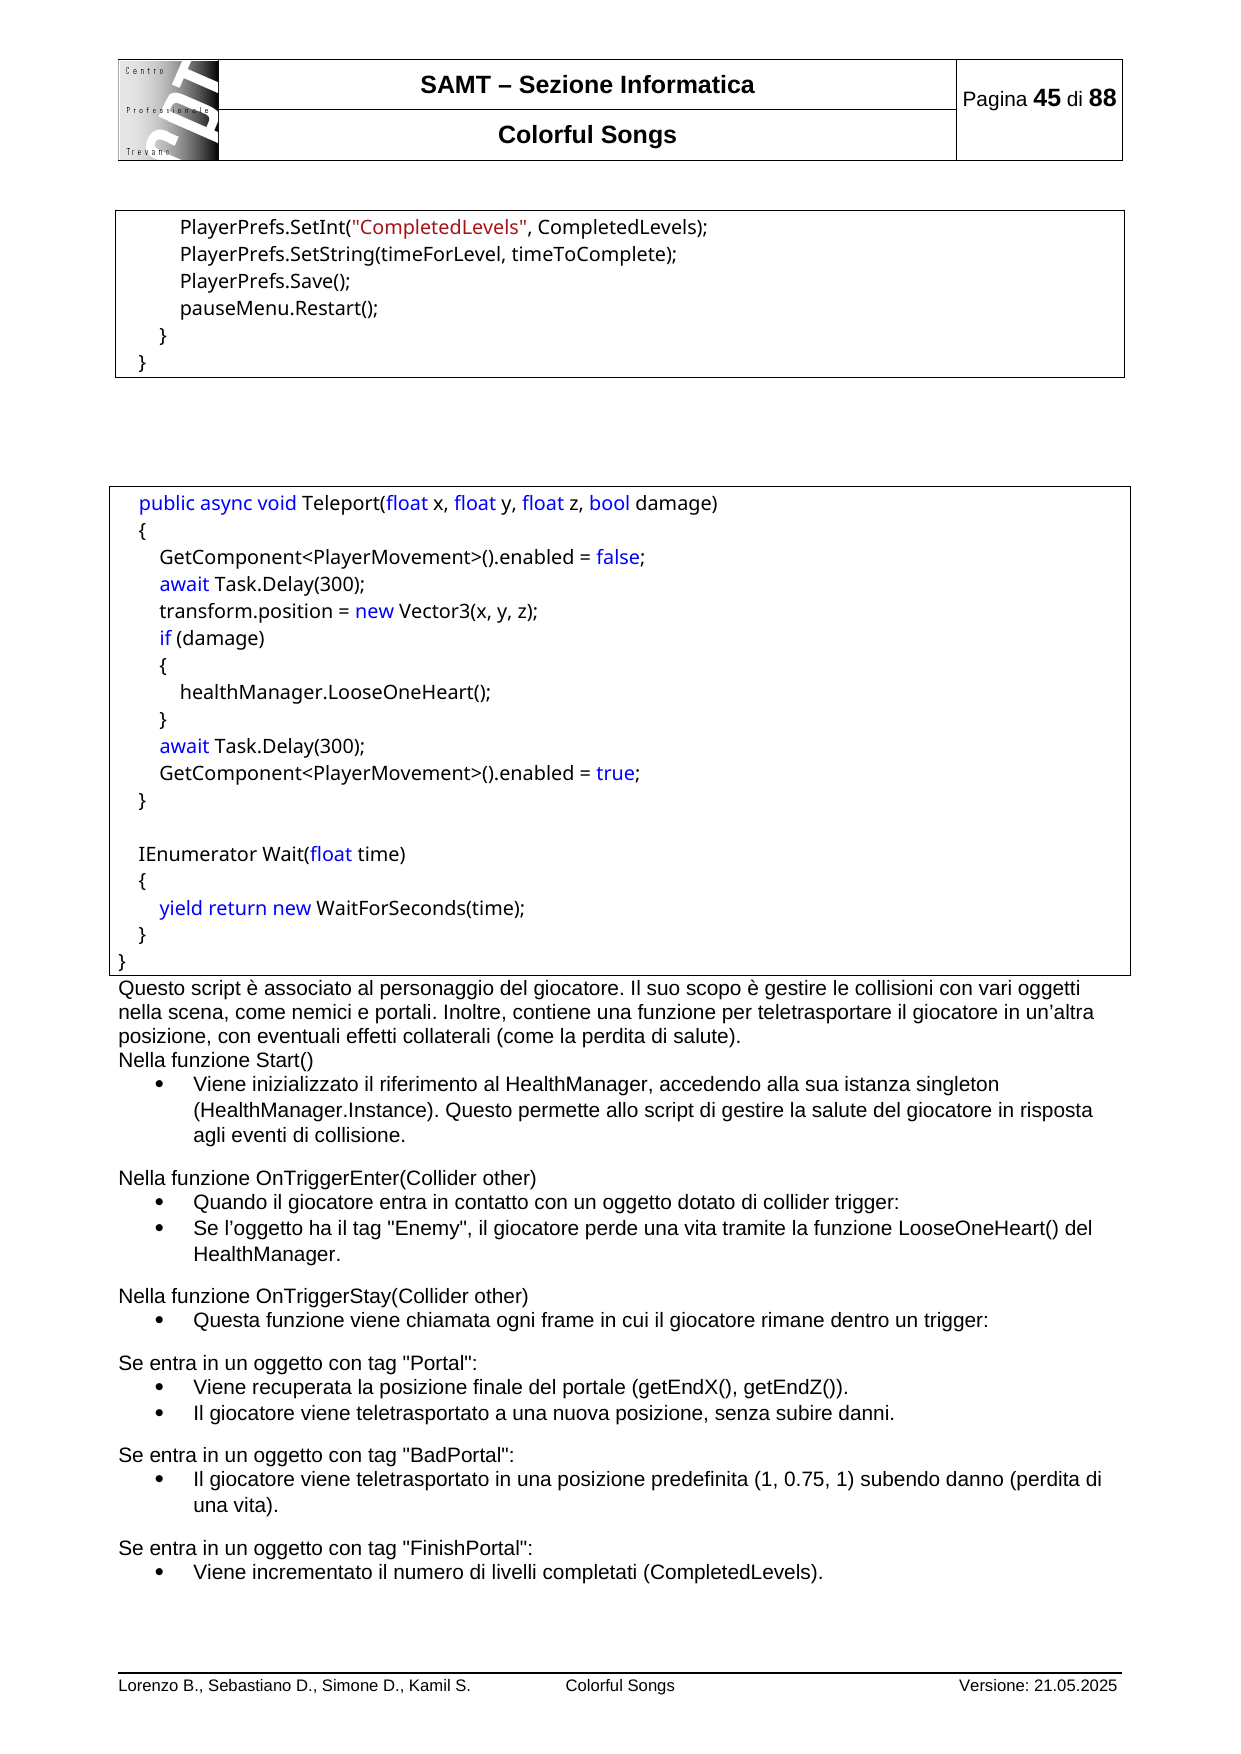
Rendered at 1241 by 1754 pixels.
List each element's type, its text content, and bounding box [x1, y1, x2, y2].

text IEnumerator Wait(float time) [118, 840, 1122, 867]
text Nella funzione Start() [118, 1048, 1122, 1072]
list Se l’oggetto ha il tag "Enemy", il giocatore perde una vita tramite la funzione LooseOneHeart() del HealthManager. [156, 1216, 1122, 1266]
list Viene recuperata la posizione finale del portale (getEndX(), getEndZ()). [156, 1375, 1122, 1399]
text Questo script è associato al personaggio del giocatore. Il suo scopo è gestire le collisioni con vari oggetti nella scena, come nemici e portali. Inoltre, contiene una funzione per teletrasportare il giocatore in un’altra posizione, con eventuali effetti collaterali (come la perdita di salute). [118, 976, 1122, 1048]
text } [118, 705, 1122, 732]
list Questa funzione viene chiamata ogni frame in cui il giocatore rimane dentro un trigger: [156, 1308, 1122, 1332]
text yield return new WaitForSeconds(time); [118, 894, 1122, 921]
text PlayerPrefs.Save(); [118, 267, 1122, 294]
text Nella funzione OnTriggerEnter(Collider other) [118, 1166, 1122, 1190]
text Se entra in un oggetto con tag "Portal": [118, 1351, 1122, 1375]
picture [118, 60, 219, 160]
list Viene inizializzato il riferimento al HealthManager, accedendo alla sua istanza singleton (HealthManager.Instance). Questo permette allo script di gestire la salute del giocatore in risposta agli eventi di collisione. [156, 1072, 1122, 1147]
text healthManager.LooseOneHeart(); [118, 678, 1122, 705]
text Se entra in un oggetto con tag "BadPortal": [118, 1443, 1122, 1467]
text { [118, 867, 1122, 894]
text if (damage) [118, 624, 1122, 651]
text PlayerPrefs.SetString(timeForLevel, timeToComplete); [118, 240, 1122, 267]
text Nella funzione OnTriggerStay(Collider other) [118, 1284, 1122, 1308]
text transform.position = new Vector3(x, y, z); [118, 597, 1122, 624]
list Quando il giocatore entra in contatto con un oggetto dotato di collider trigger: [156, 1190, 1122, 1214]
list Il giocatore viene teletrasportato a una nuova posizione, senza subire danni. [156, 1401, 1122, 1425]
list Il giocatore viene teletrasportato in una posizione predefinita (1, 0.75, 1) subendo danno (perdita di una vita). [156, 1467, 1122, 1517]
list Viene incrementato il numero di livelli completati (CompletedLevels). [156, 1559, 1122, 1584]
text PlayerPrefs.SetInt("CompletedLevels", CompletedLevels); [116, 211, 1124, 240]
text } [118, 921, 1122, 944]
text } [110, 944, 1130, 975]
text await Task.Delay(300); [118, 732, 1122, 759]
text public async void Teleport(float x, float y, float z, bool damage) [110, 487, 1130, 516]
text GetComponent<PlayerMovement>().enabled = true; [118, 759, 1122, 786]
text GetComponent<PlayerMovement>().enabled = false; [118, 543, 1122, 570]
text { [118, 651, 1122, 678]
text } [118, 786, 1122, 813]
text } [118, 321, 1122, 345]
text { [118, 516, 1122, 543]
text await Task.Delay(300); [118, 570, 1122, 597]
text pauseMenu.Restart(); [118, 294, 1122, 321]
text Se entra in un oggetto con tag "FinishPortal": [118, 1536, 1122, 1559]
text } [116, 345, 1124, 377]
